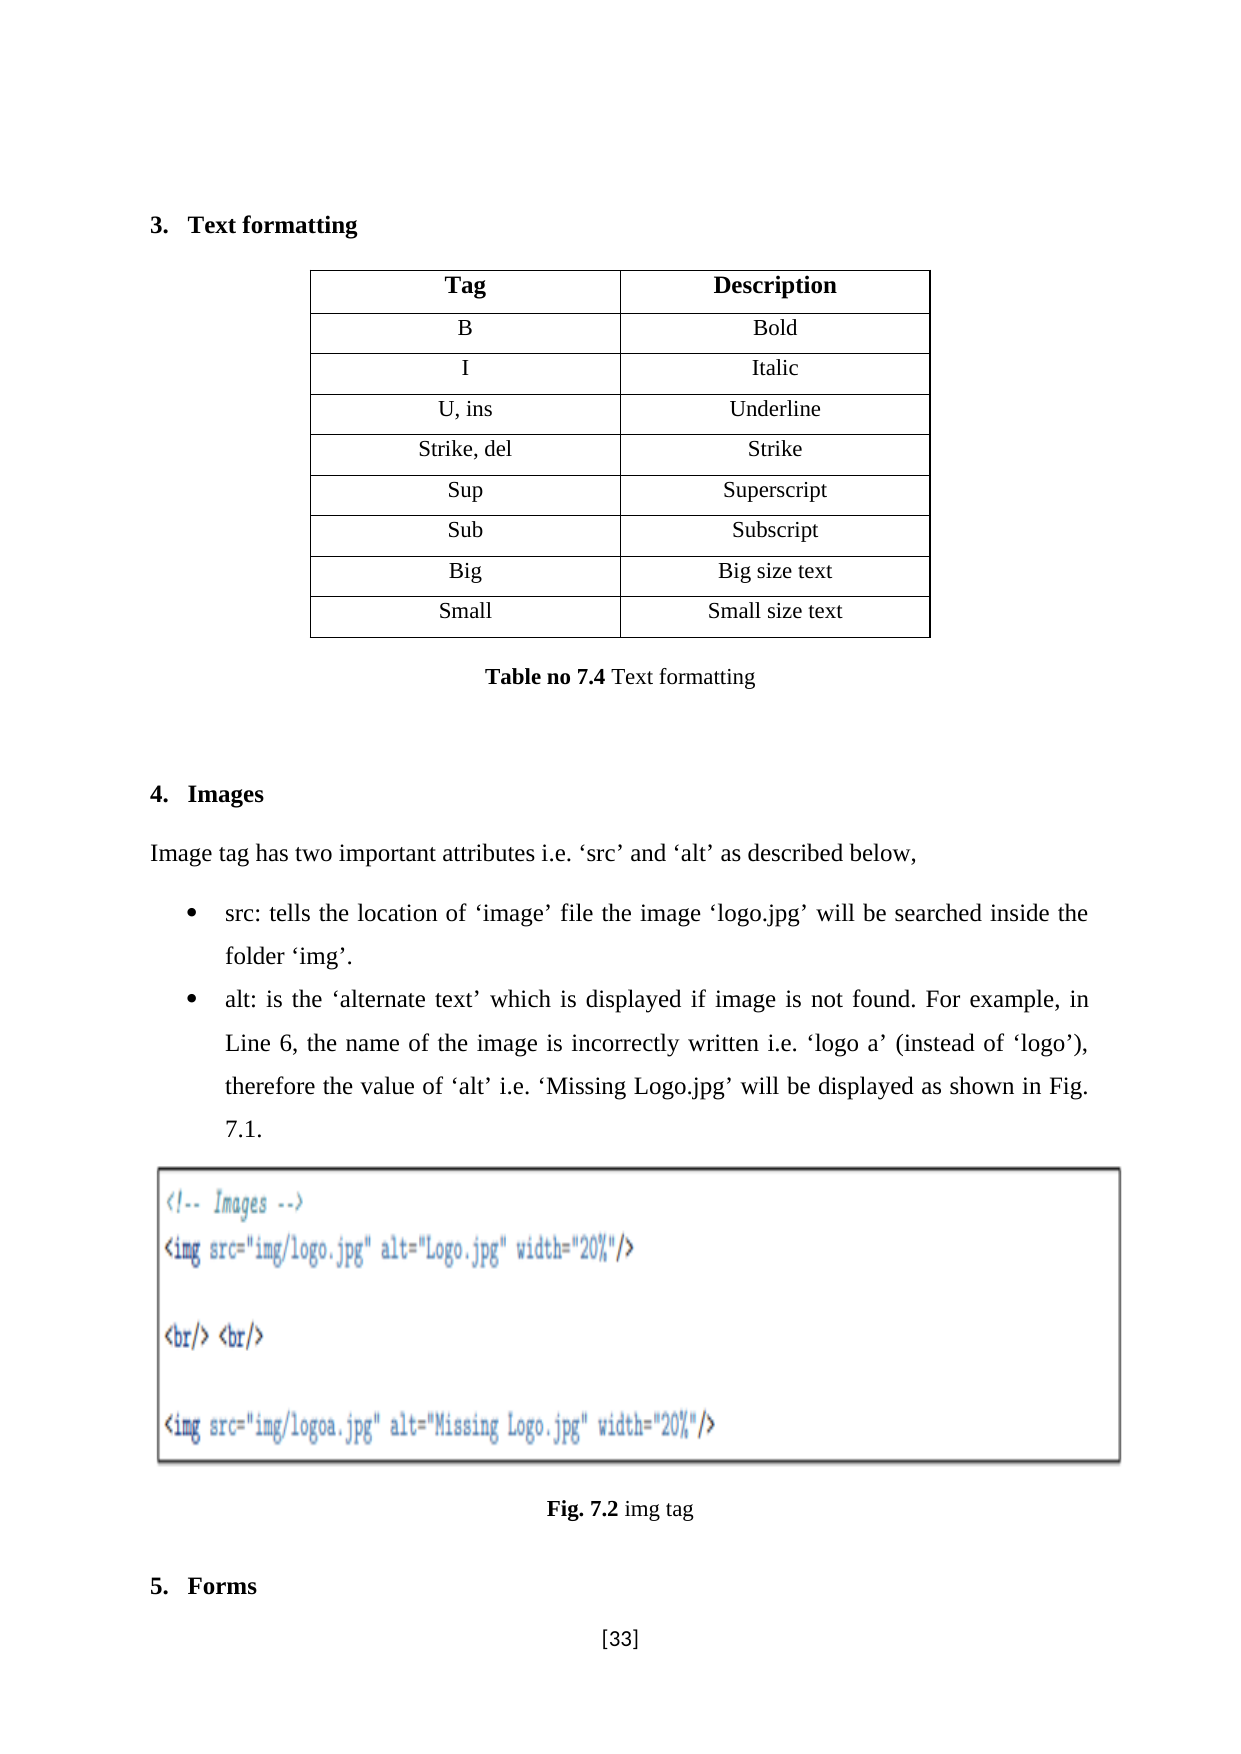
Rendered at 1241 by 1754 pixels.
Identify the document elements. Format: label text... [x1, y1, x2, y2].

picture [150, 1157, 1130, 1482]
table_header Description [621, 271, 929, 312]
table_cell Big size text [621, 557, 929, 596]
list alt: is the ‘alternate text’ which is displayed if image is not found. For example, in Line 6, the name of the image is incorrectly written i.e. ‘logo a’ (instead of ‘logo’), therefore the value of ‘alt’ i.e. ‘Missing Logo.jpg’ will be displayed as shown in Fig. 7.1. [187, 984, 1090, 1143]
table_cell Small [311, 597, 620, 637]
table_cell Strike, del [311, 435, 620, 474]
table_cell Strike [621, 435, 929, 474]
text Table no 7.4 Text formatting [150, 663, 1090, 689]
table_cell Italic [621, 354, 929, 393]
table_cell Underline [621, 395, 929, 434]
list Fig. 7.2 img tag [150, 1496, 1090, 1522]
table_cell Big [311, 557, 620, 596]
list Images [150, 779, 1090, 807]
list src: tells the location of ‘image’ file the image ‘logo.jpg’ will be searched inside the folder ‘img’. [187, 898, 1090, 970]
list Forms [150, 1571, 1090, 1600]
text Image tag has two important attributes i.e. ‘src’ and ‘alt’ as described below, [150, 838, 1090, 867]
table_cell Sup [311, 476, 620, 515]
table_cell Sub [311, 516, 620, 556]
table_cell Superscript [621, 476, 929, 515]
table_cell U, ins [311, 395, 620, 434]
table_cell Bold [621, 314, 929, 353]
table_cell Small size text [621, 597, 929, 637]
table_cell I [311, 354, 620, 393]
table_cell B [311, 314, 620, 353]
table_cell Subscript [621, 516, 929, 556]
table_header Tag [311, 271, 620, 312]
list Text formatting [150, 210, 1090, 238]
